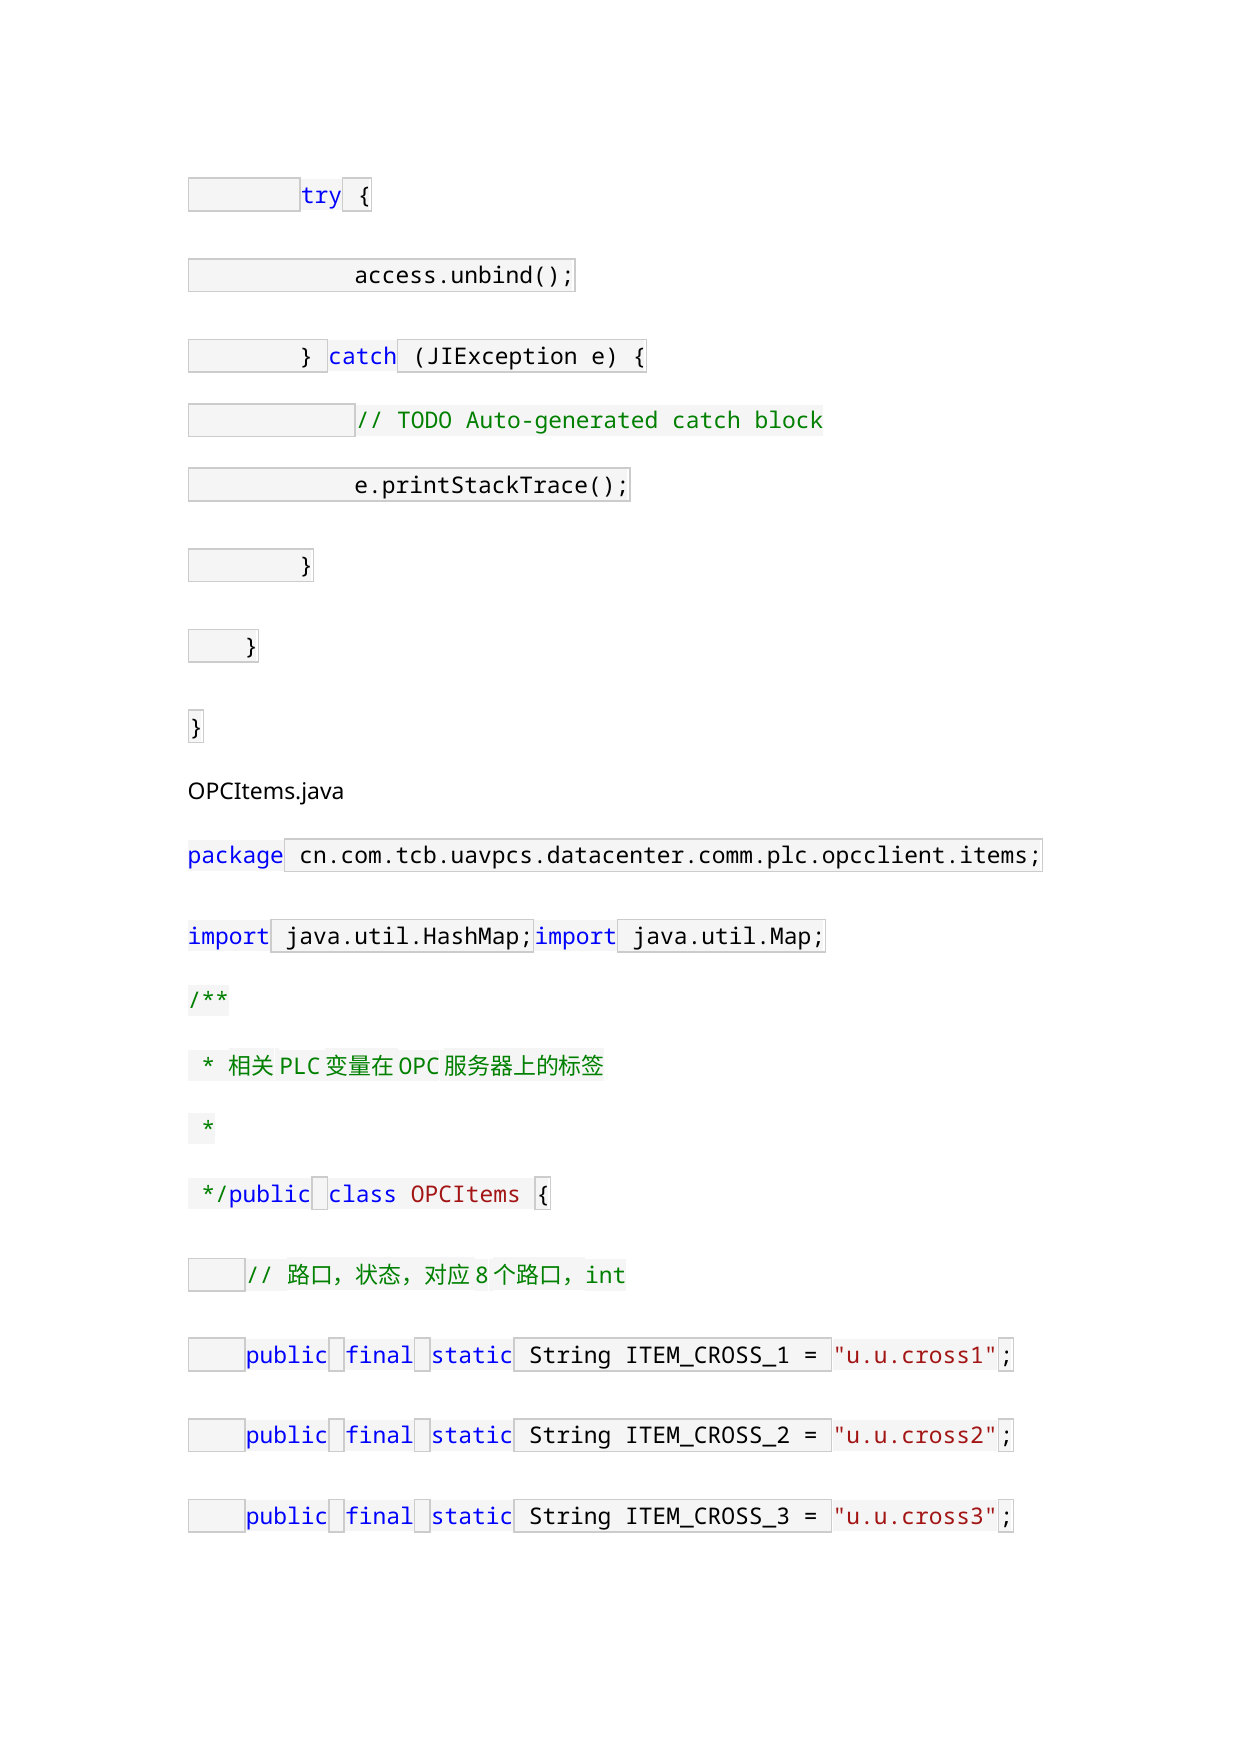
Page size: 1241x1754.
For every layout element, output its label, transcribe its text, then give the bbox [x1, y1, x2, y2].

text // 路口，状态，对应8个路口，int [187, 1241, 1053, 1306]
text */public class OPCItems { [187, 1161, 1053, 1226]
text // TODO Auto-generated catch block [356, 404, 1053, 436]
text public final static String ITEM_CROSS_3 = "u.u.cross3"; [187, 1483, 1053, 1548]
text } catch (JIException e) { [187, 323, 1053, 388]
text package cn.com.tcb.uavpcs.datacenter.comm.plc.opcclient.items; [187, 823, 1053, 888]
text import java.util.HashMap;import java.util.Map; [187, 903, 1053, 968]
text } [187, 694, 1053, 759]
text } [187, 533, 1053, 598]
text * 相关PLC变量在OPC服务器上的标签 [187, 1032, 1053, 1097]
text public final static String ITEM_CROSS_2 = "u.u.cross2"; [187, 1403, 1053, 1468]
text e.printStackTrace(); [187, 452, 1053, 517]
text /** [187, 984, 1053, 1016]
text public final static String ITEM_CROSS_1 = "u.u.cross1"; [187, 1322, 1053, 1387]
text } [187, 613, 1053, 678]
text try { [187, 162, 1053, 227]
text access.unbind(); [187, 243, 1053, 308]
text OPCItems.java [187, 774, 1053, 807]
text * [187, 1113, 1053, 1145]
